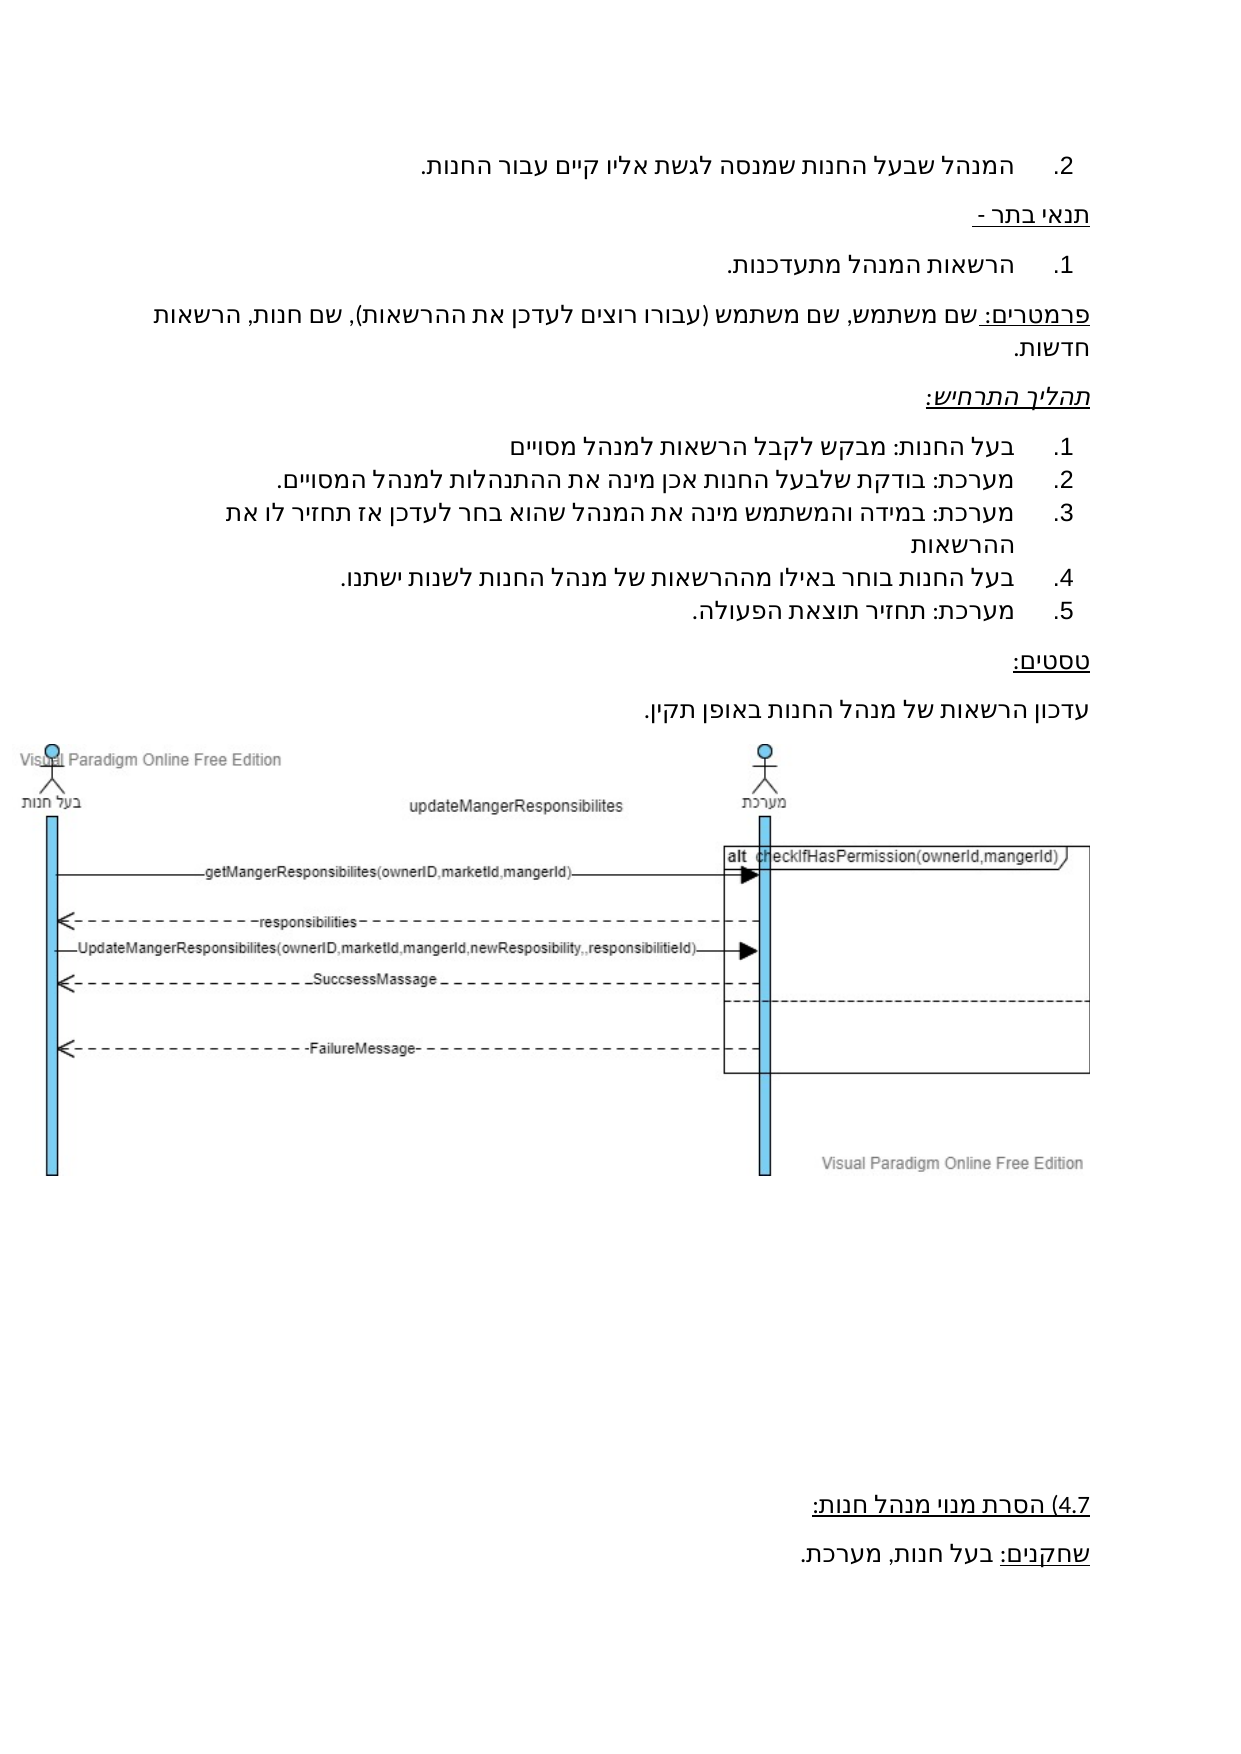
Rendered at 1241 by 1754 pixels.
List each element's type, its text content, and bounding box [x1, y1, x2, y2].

text תנאי בתר - [150, 199, 1090, 230]
list בעל החנות בוחר באילו מההרשאות של מנהל החנות לשנות ישתנו. [150, 562, 1053, 593]
text תהליך התרחיש: [150, 381, 1090, 412]
text שחקנים: בעל חנות, מערכת. [150, 1539, 1090, 1569]
list הרשאות המנהל מתעדכנות. [150, 249, 1053, 280]
text עדכון הרשאות של מנהל החנות באופן תקין. [150, 694, 1090, 725]
list מערכת: במידה והמשתמש מינה את המנהל שהוא בחר לעדכן אז תחזיר לו את ההרשאות [150, 497, 1053, 560]
list בעל החנות: מבקש לקבל הרשאות למנהל מסויים [150, 431, 1053, 461]
list המנהל שבעל החנות שמנסה לגשת אליו קיים עבור החנות. [150, 150, 1053, 181]
list מערכת: בודקת שלבעל החנות אכן מינה את ההתנהלות למנהל המסויים. [150, 464, 1053, 494]
list מערכת: תחזיר תוצאת הפעולה. [150, 595, 1053, 626]
text 4.7) הסרת מנוי מנהל חנות: [150, 1489, 1090, 1519]
picture [12, 744, 1090, 1176]
text טסטים: [150, 645, 1090, 676]
text פרמטרים: שם משתמש, שם משתמש (עבורו רוצים לעדכן את ההרשאות), שם חנות, הרשאות חדשות. [150, 299, 1090, 362]
